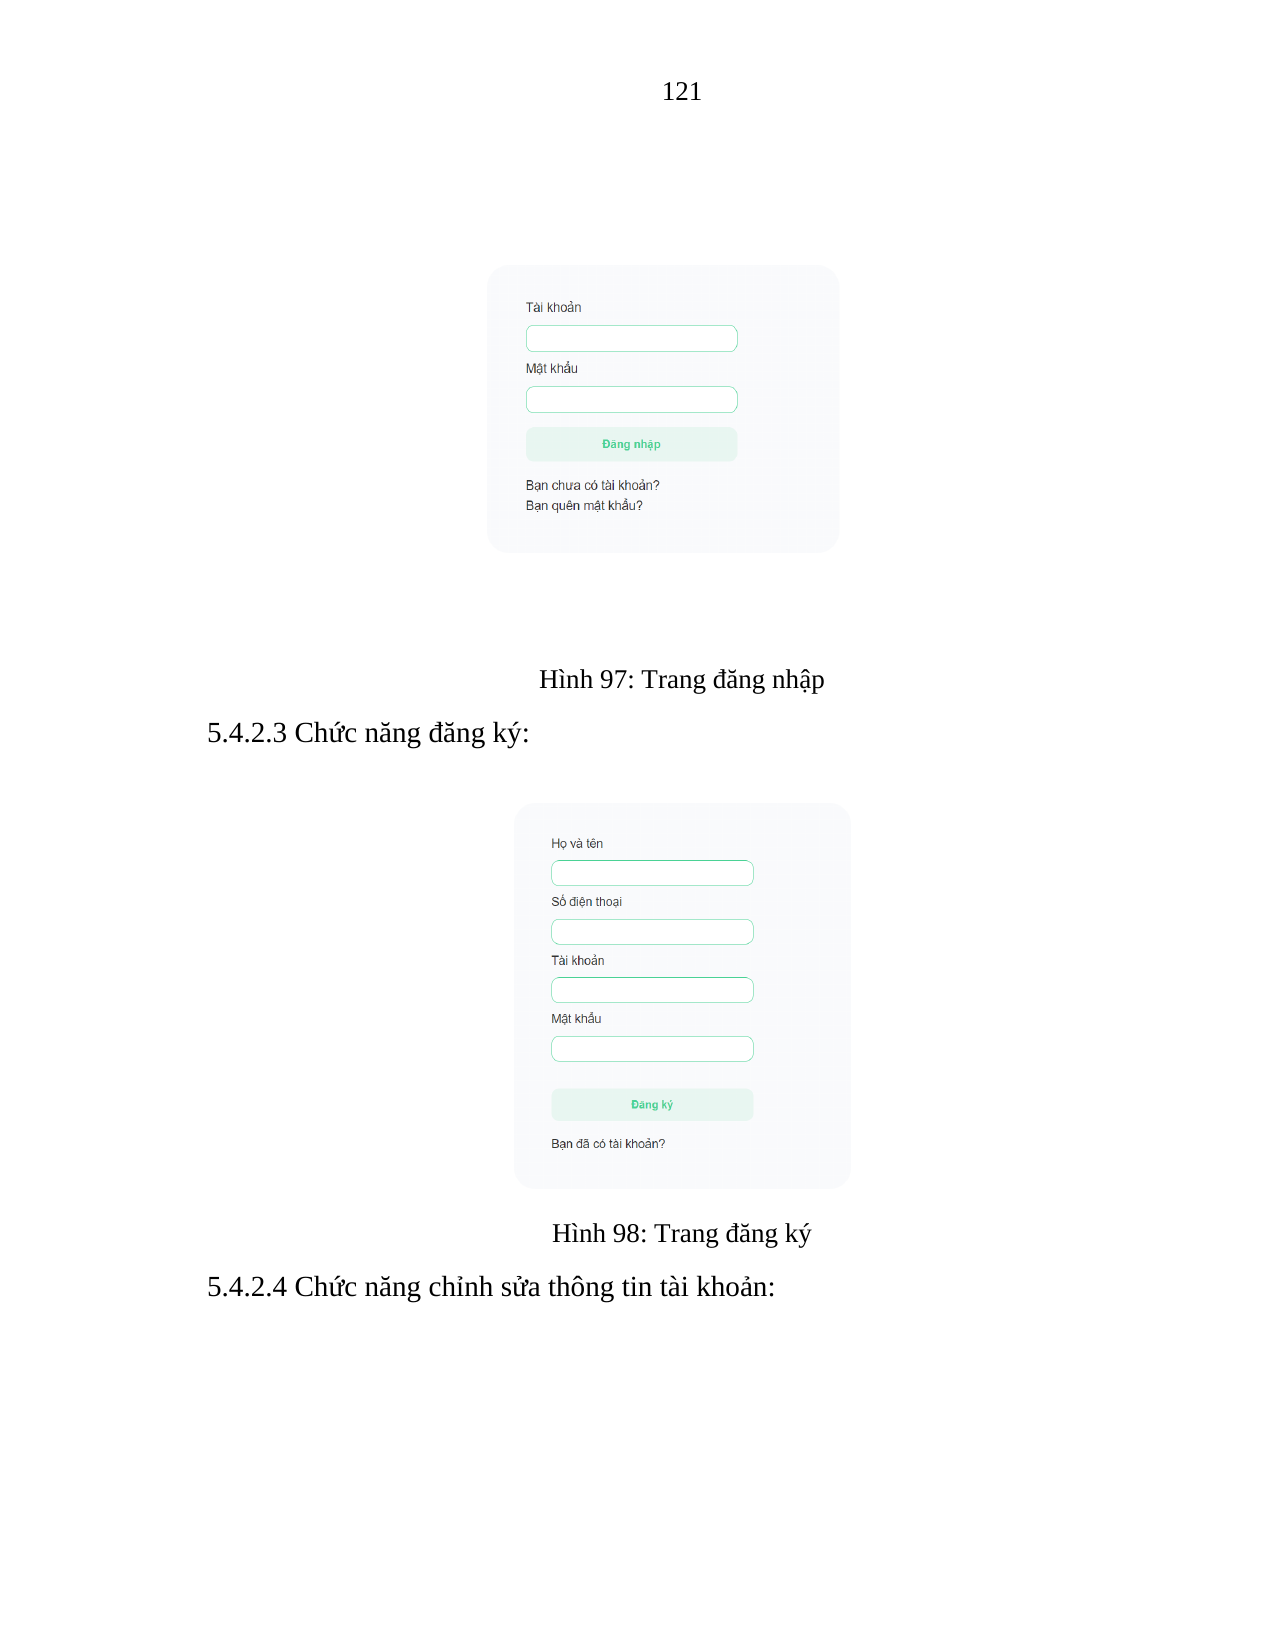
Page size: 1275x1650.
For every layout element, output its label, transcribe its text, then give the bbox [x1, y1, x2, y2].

picture [206, 765, 1157, 1217]
text Hình 98: Trang đăng ký [207, 1217, 1157, 1248]
picture [206, 206, 1157, 663]
text 5.4.2.3 Chức năng đăng ký: [207, 715, 1157, 748]
text Hình 97: Trang đăng nhập [207, 663, 1157, 694]
text 5.4.2.4 Chức năng chỉnh sửa thông tin tài khoản: [207, 1269, 1157, 1302]
